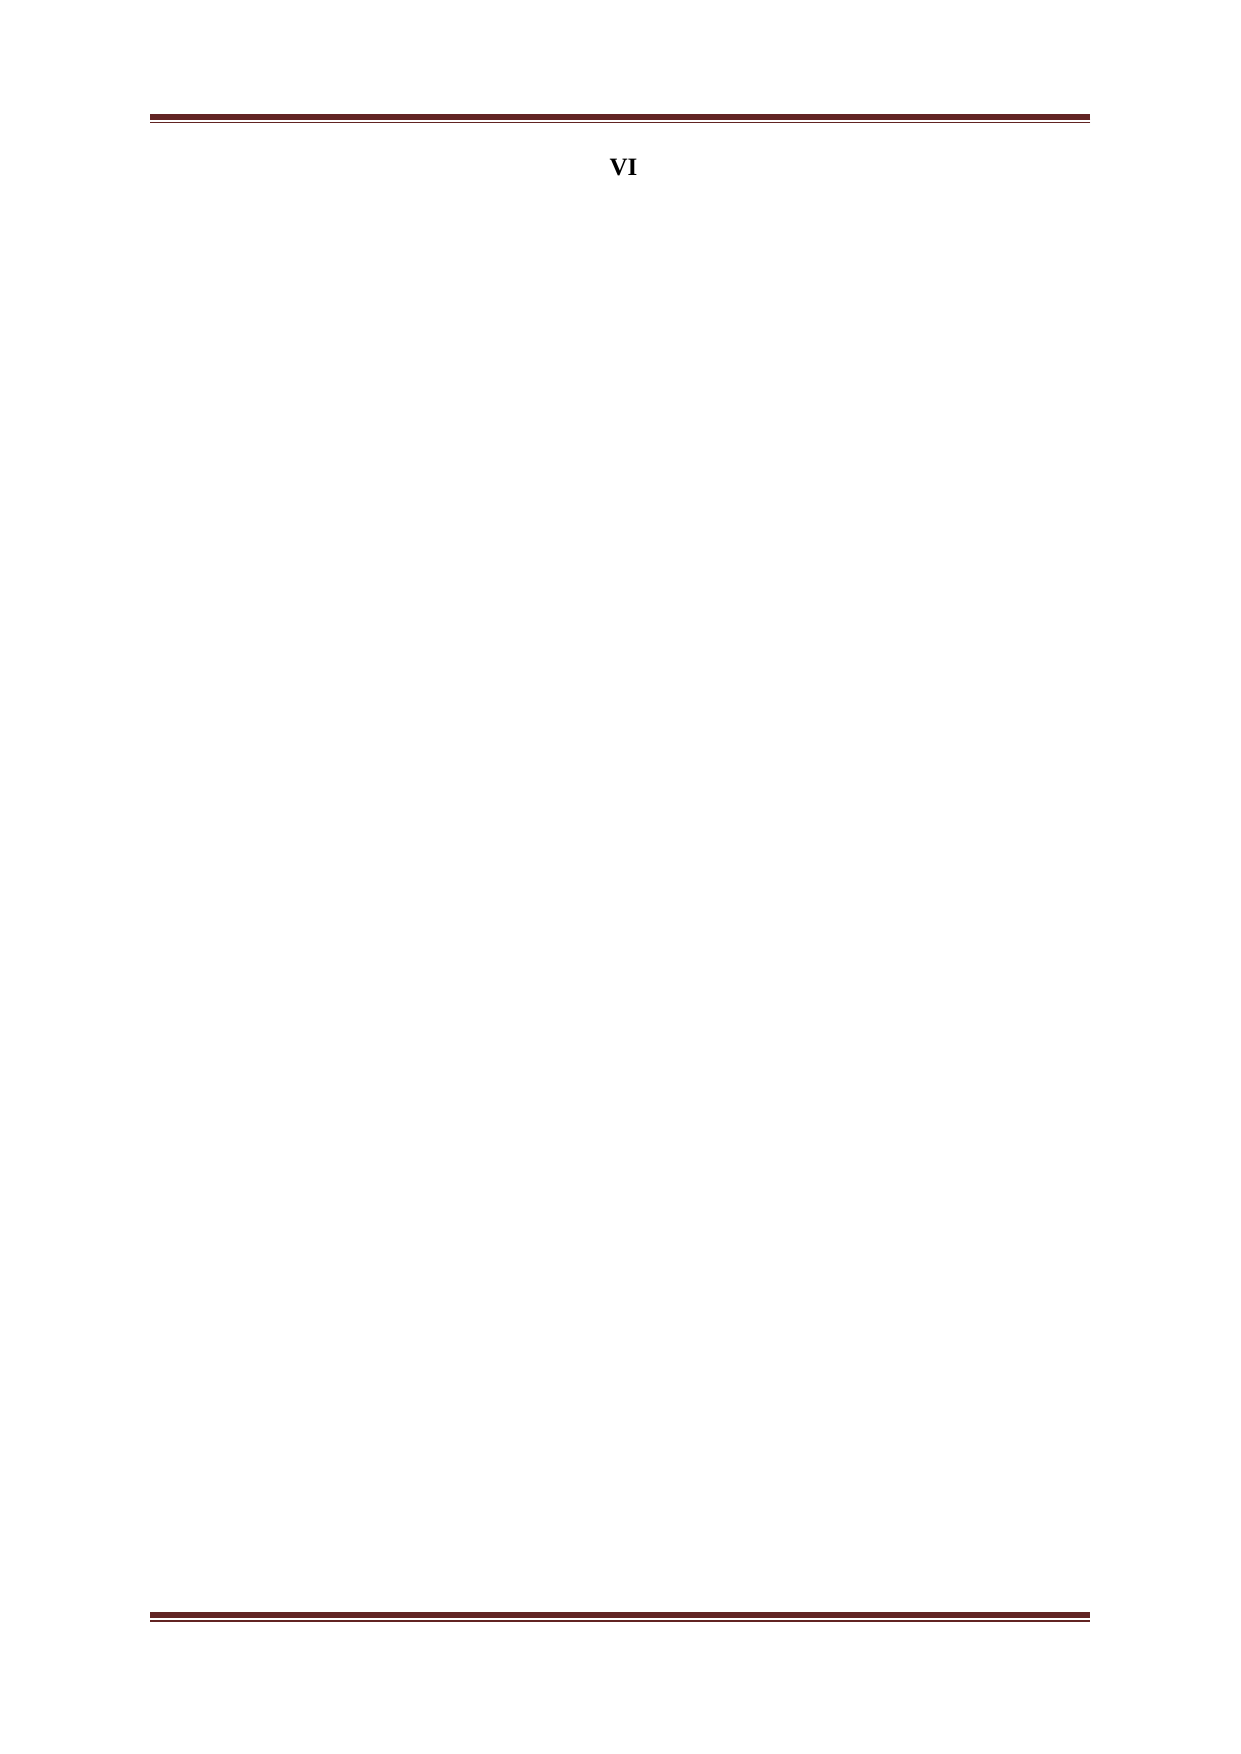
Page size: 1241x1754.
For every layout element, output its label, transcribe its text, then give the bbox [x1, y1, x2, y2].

text VI [150, 152, 1090, 181]
